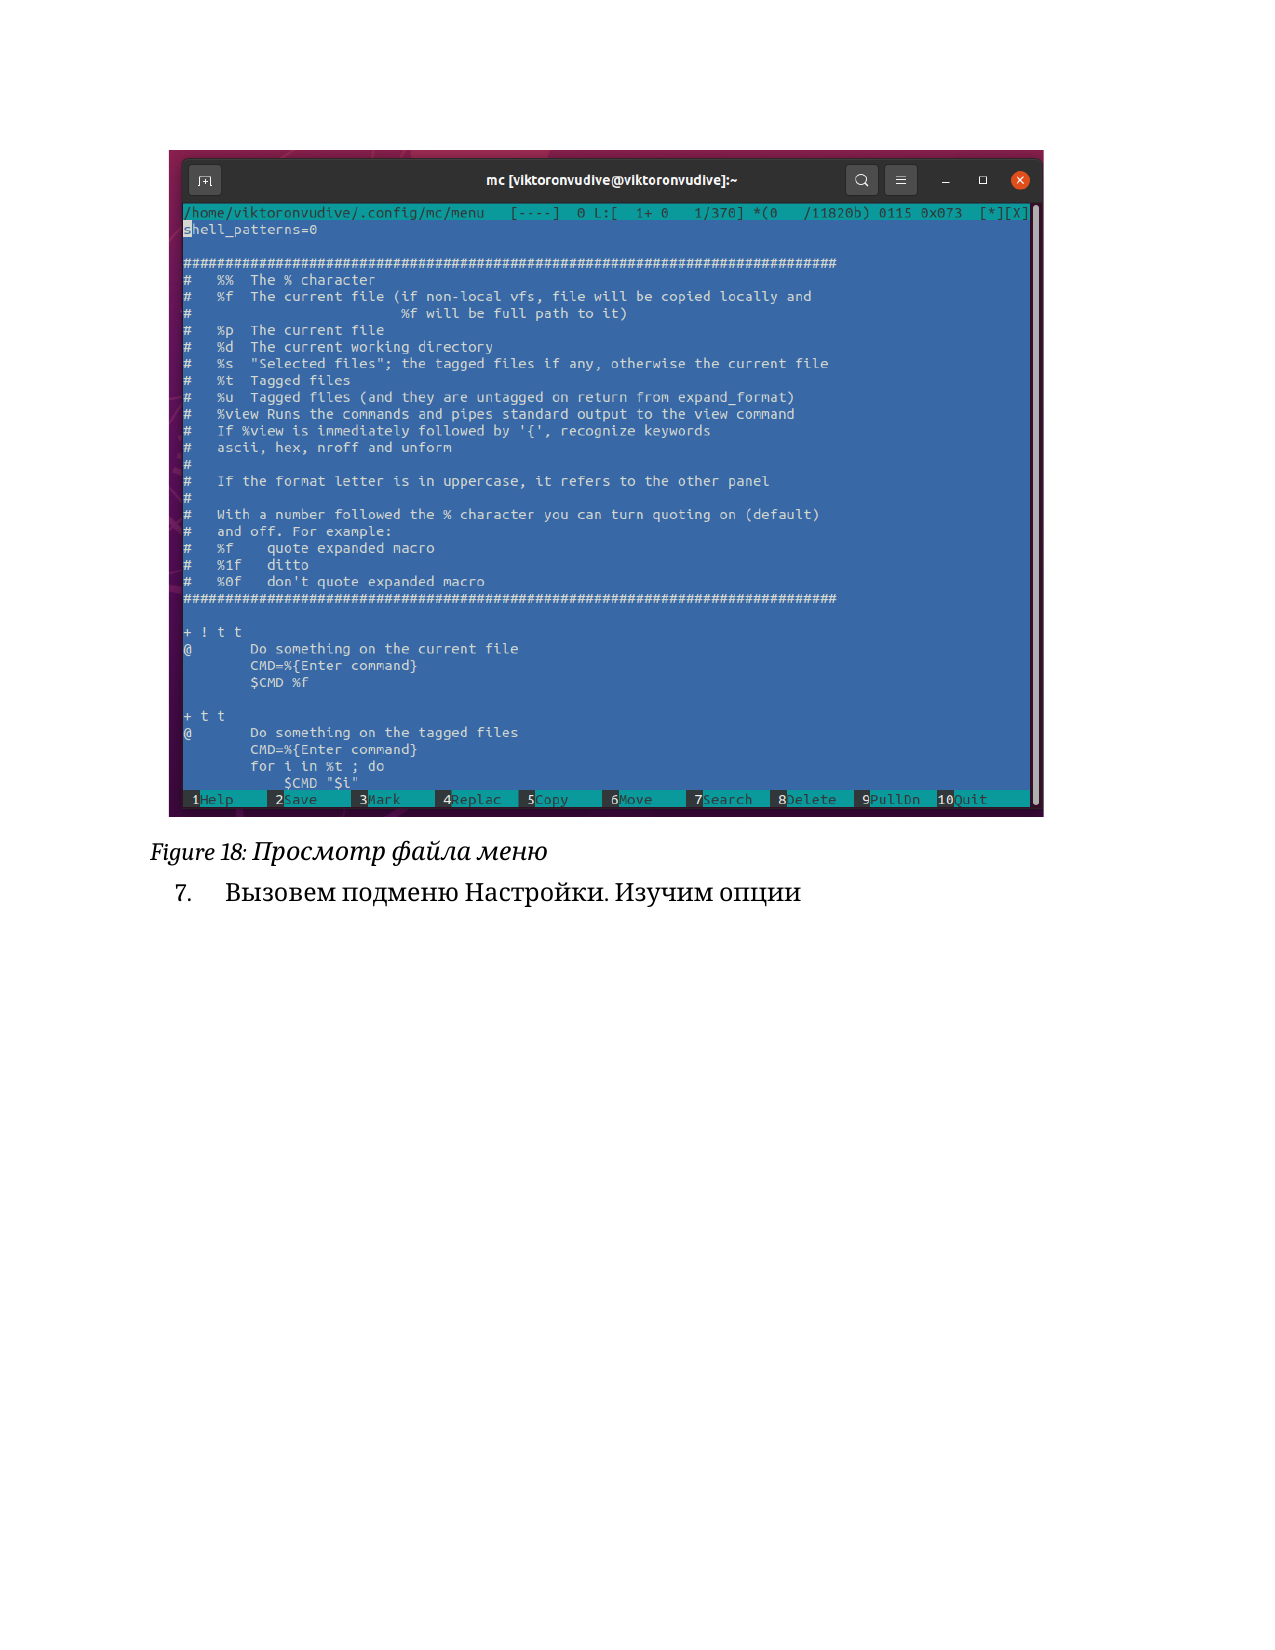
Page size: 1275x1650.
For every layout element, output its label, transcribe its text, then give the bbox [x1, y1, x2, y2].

text Figure 18: Просмотр файла меню [150, 838, 1125, 866]
list Вызовем подменю Настройки. Изучим опции [175, 879, 1125, 908]
picture [168, 150, 1044, 817]
